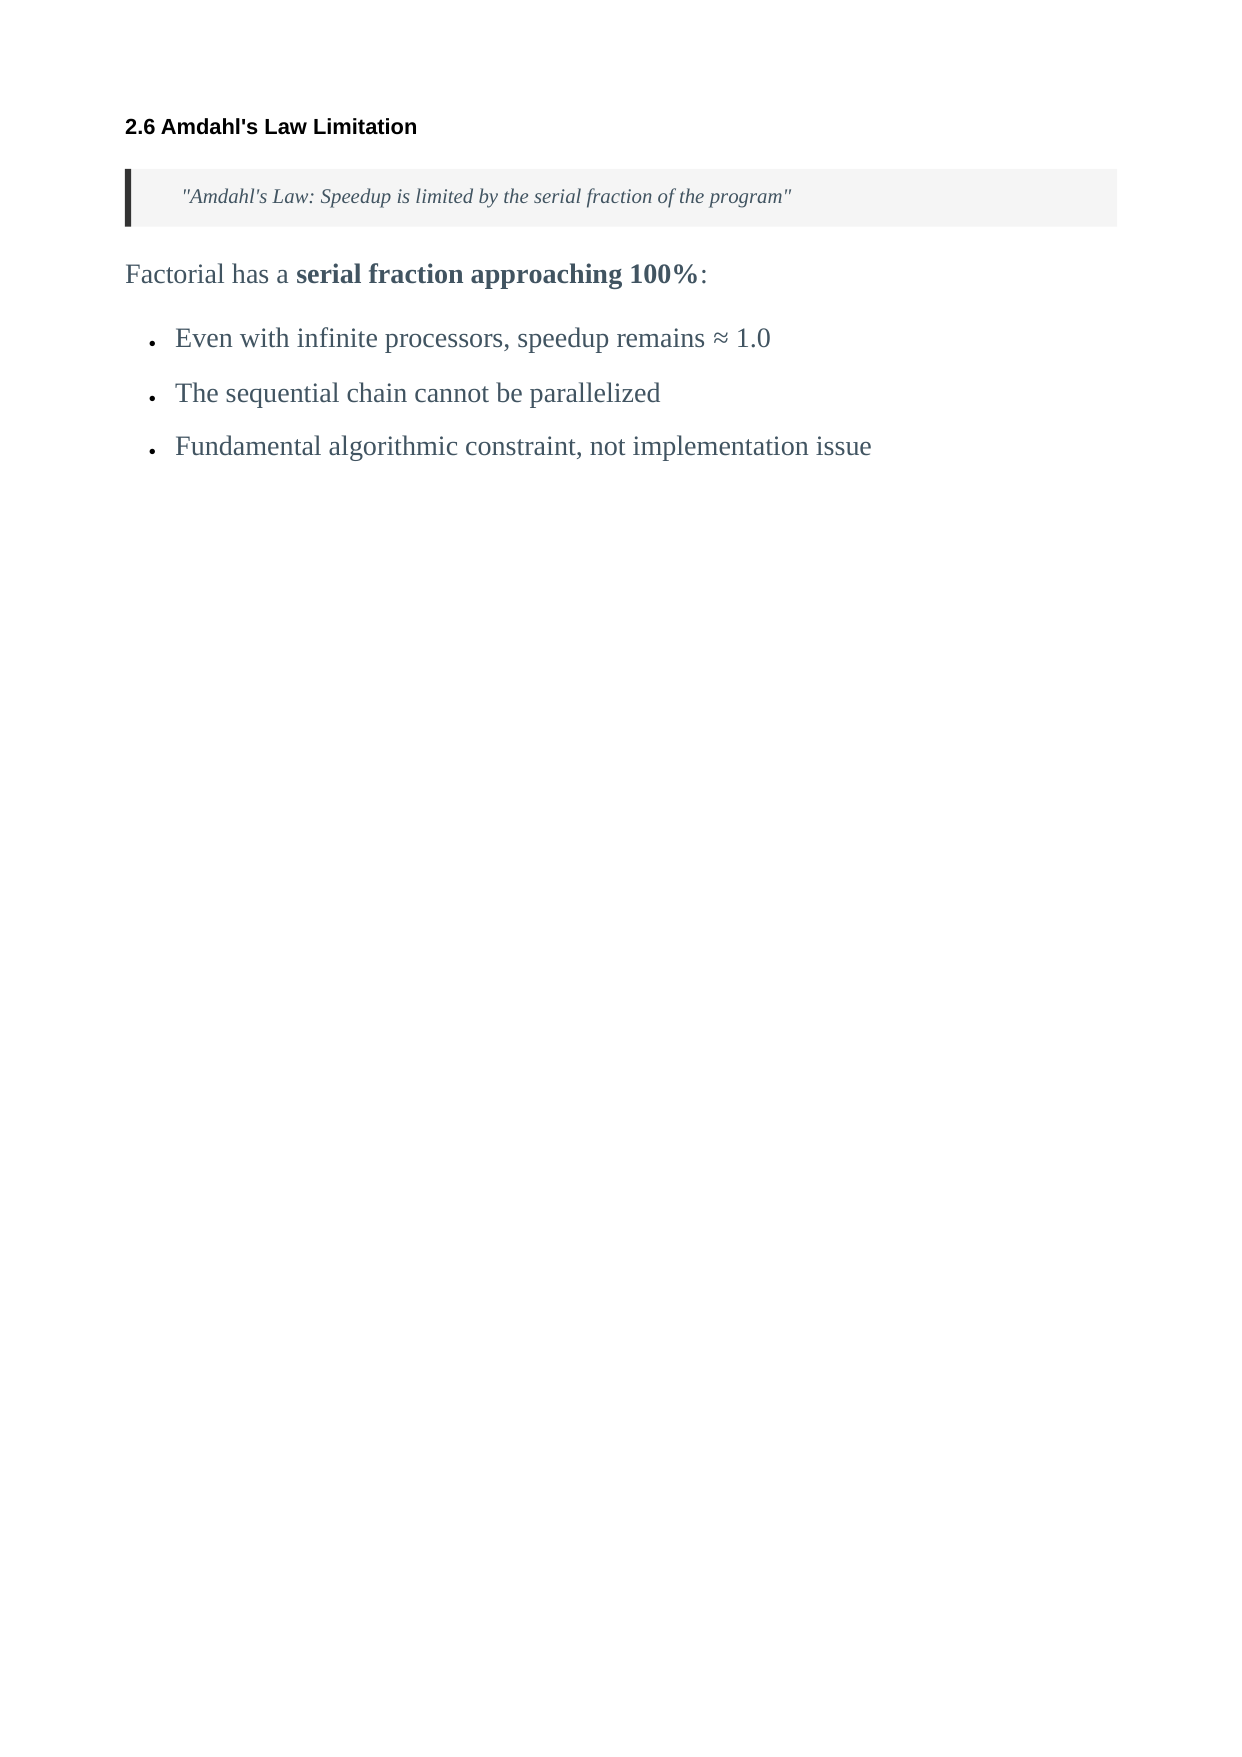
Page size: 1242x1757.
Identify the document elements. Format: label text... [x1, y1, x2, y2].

text Factorial has a serial fraction approaching 100%: [125, 196, 1124, 289]
list Amdahl's Law Limitation [125, 114, 1124, 139]
list Even with infinite processors, speedup remains ≈ 1.0 [148, 321, 1124, 353]
list Fundamental algorithmic constraint, not implementation issue [148, 429, 1124, 461]
list The sequential chain cannot be parallelized [148, 376, 1124, 408]
